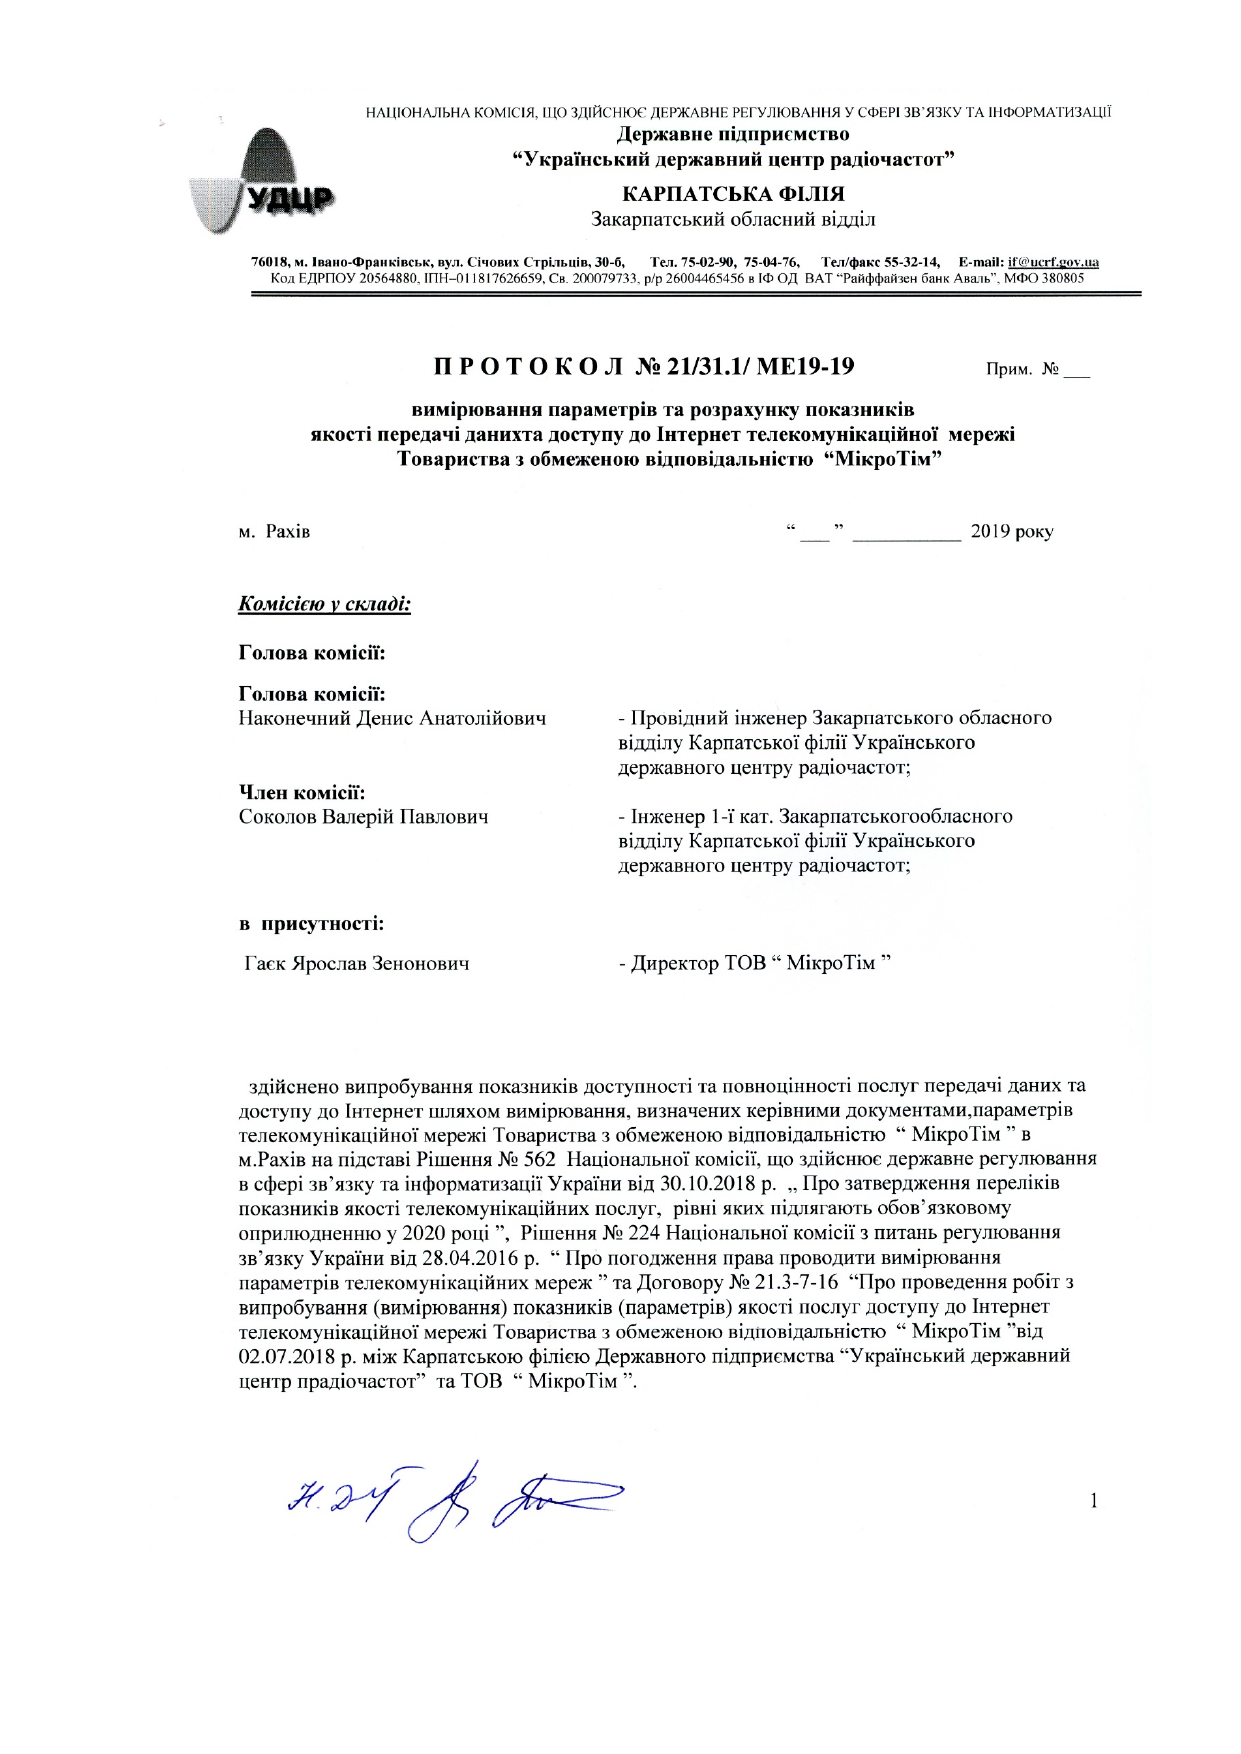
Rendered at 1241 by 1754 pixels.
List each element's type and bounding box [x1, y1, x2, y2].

picture [147, 88, 1152, 1552]
